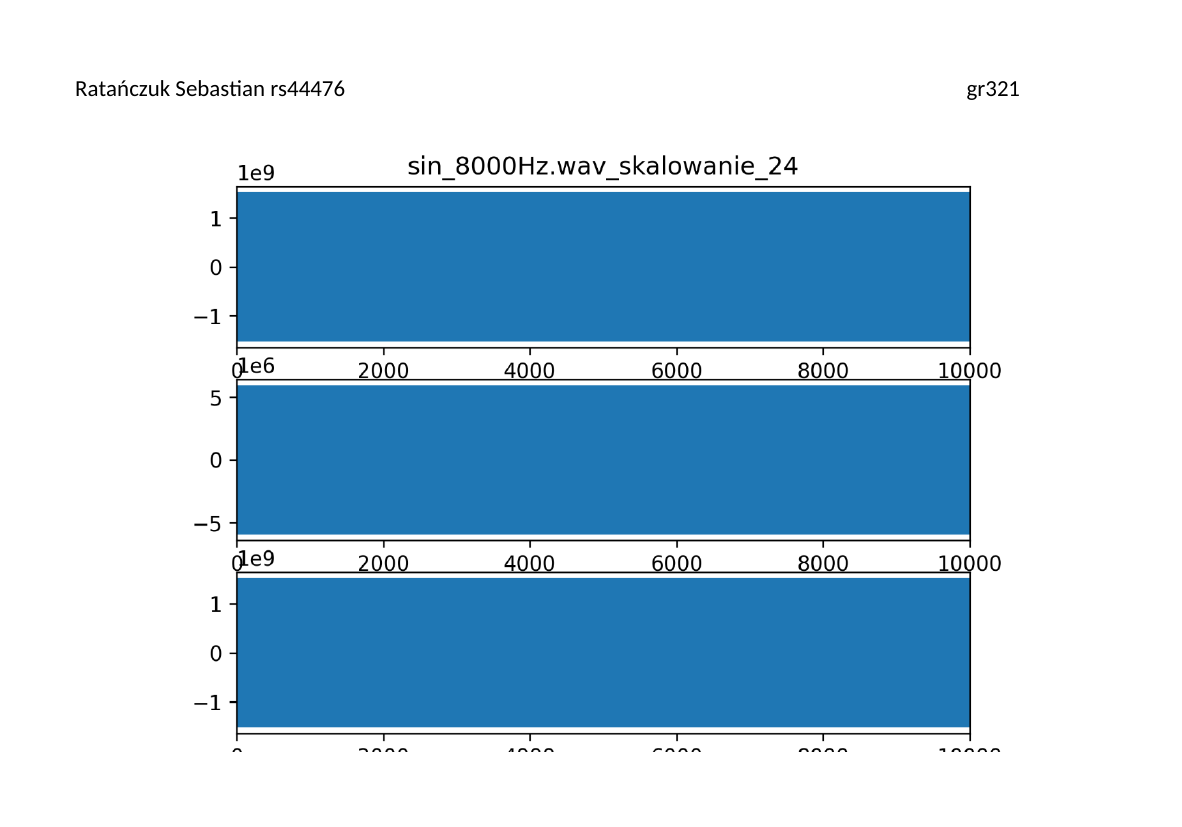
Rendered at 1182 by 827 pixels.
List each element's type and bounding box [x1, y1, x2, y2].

picture [118, 101, 1063, 752]
